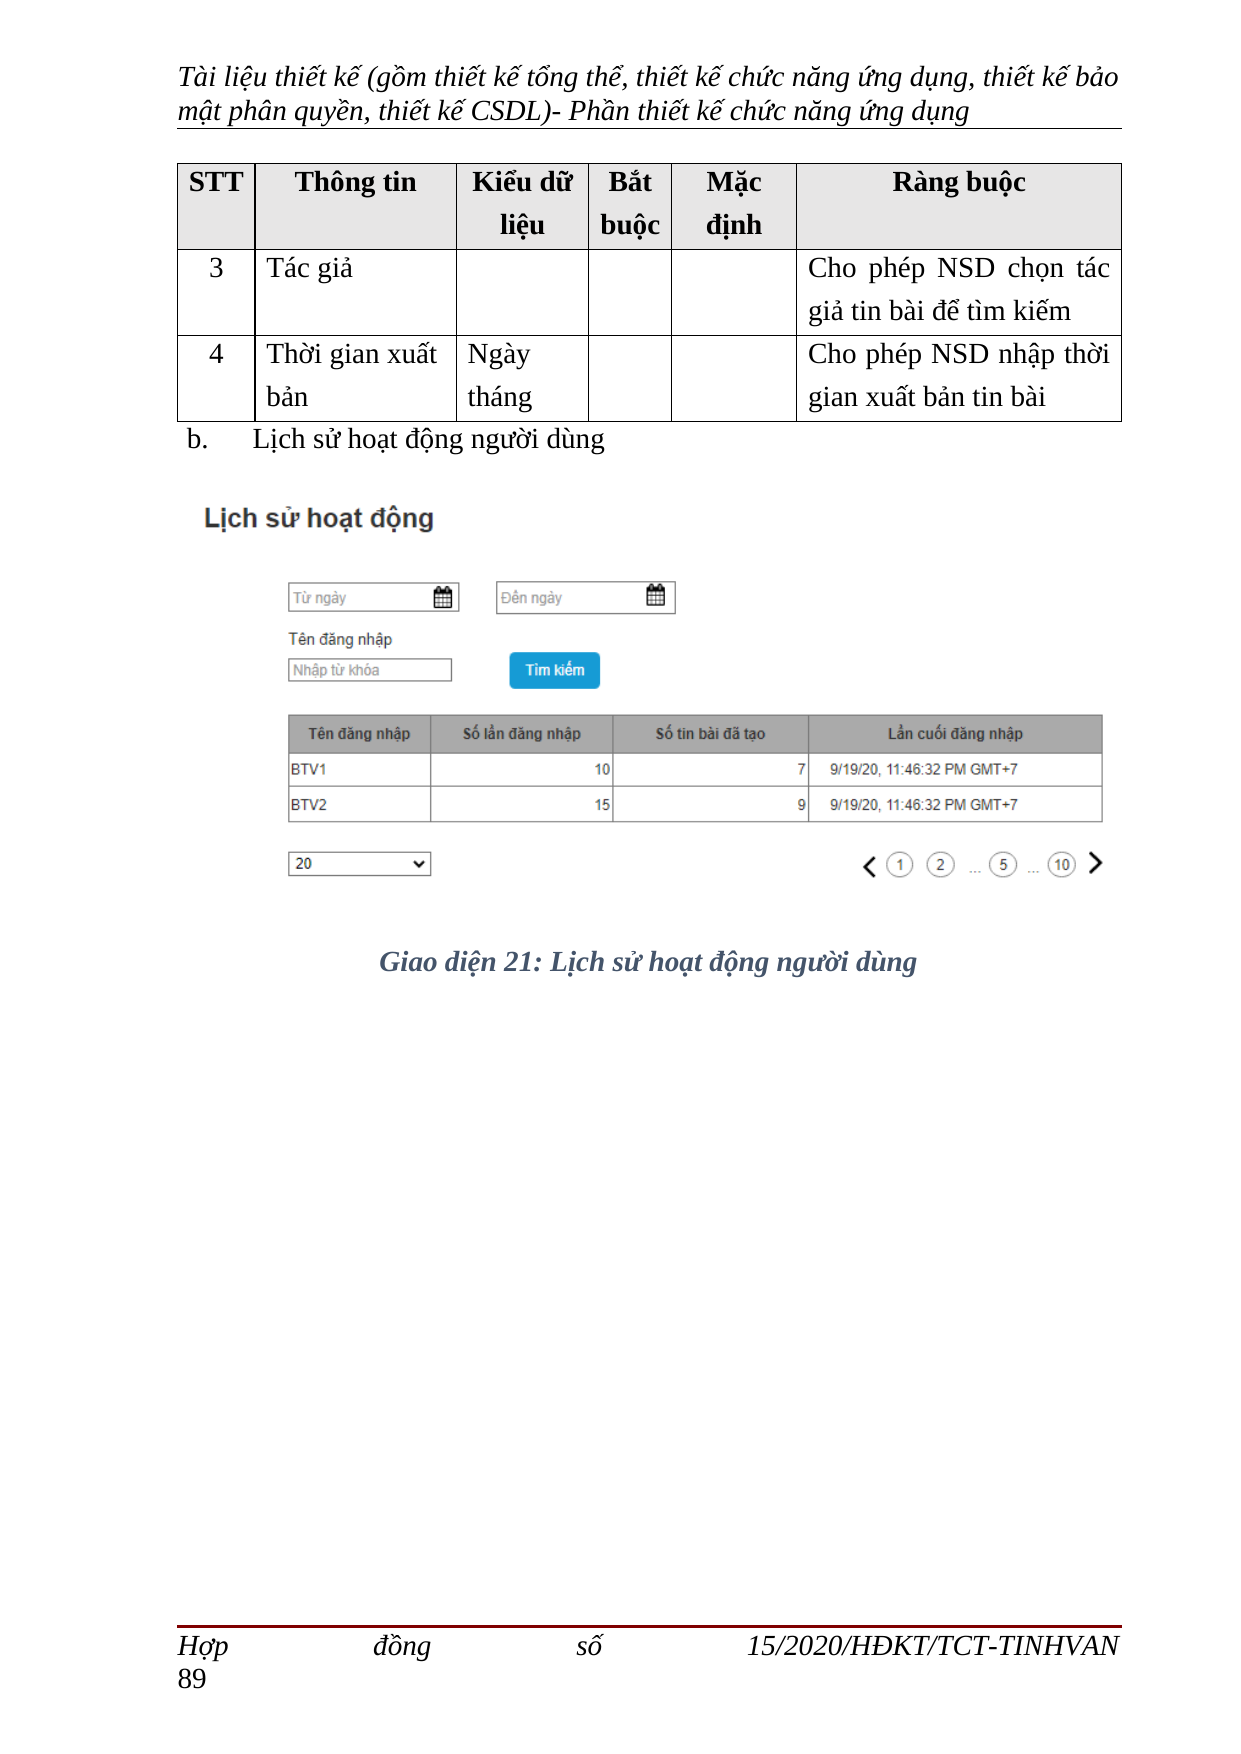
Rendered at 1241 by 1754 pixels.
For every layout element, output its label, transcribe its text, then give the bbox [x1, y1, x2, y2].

table_cell Tác giả [256, 250, 456, 335]
table_cell [589, 250, 671, 335]
table_cell [672, 336, 796, 421]
table_cell [672, 250, 796, 335]
table_header STT [178, 164, 254, 249]
list Lịch sử hoạt động người dùng [187, 422, 1122, 455]
table_cell Ngày tháng [457, 336, 588, 421]
table_header Thông tin [256, 164, 456, 249]
table_header Ràng buộc [797, 164, 1121, 249]
table_cell Cho phép NSD chọn tác giả tin bài để tìm kiếm [797, 250, 1121, 335]
table_header Mặc định [672, 164, 796, 249]
table_cell 4 [178, 336, 254, 421]
table_cell Cho phép NSD nhập thời gian xuất bản tin bài [797, 336, 1121, 421]
table_cell 3 [178, 250, 254, 335]
text Giao diện 21: Lịch sử hoạt động người dùng [177, 944, 1122, 978]
table_header Kiểu dữ liệu [457, 164, 588, 249]
table_cell [457, 250, 588, 335]
picture [177, 465, 1153, 935]
table_cell Thời gian xuất bản [256, 336, 456, 421]
table_cell [589, 336, 671, 421]
table_header Bắt buộc [589, 164, 671, 249]
